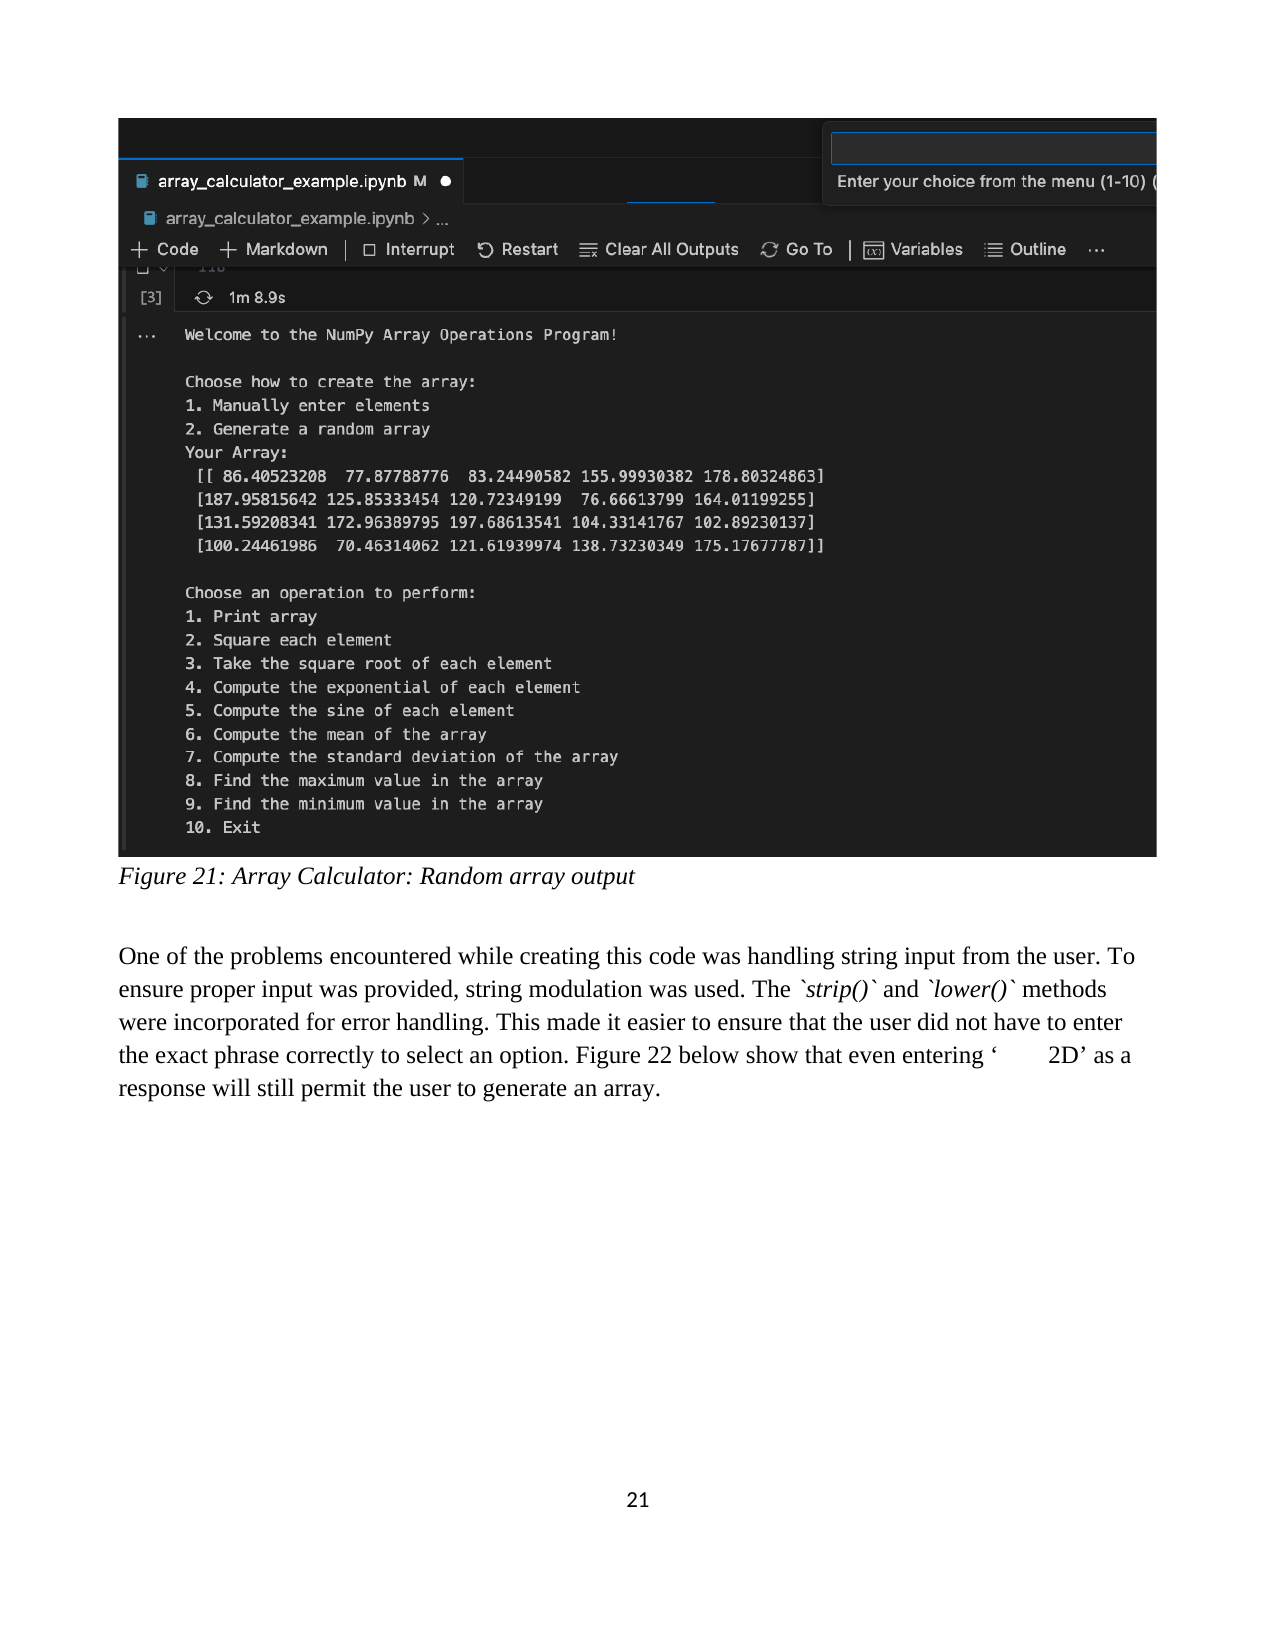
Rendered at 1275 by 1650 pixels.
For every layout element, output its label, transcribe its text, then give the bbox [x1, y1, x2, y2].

picture [118, 118, 1157, 857]
text One of the problems encountered while creating this code was handling string input from the user. To ensure proper input was provided, string modulation was used. The `strip()` and `lower()` methods were incorporated for error handling. This made it easier to ensure that the user did not have to enter the exact phrase correctly to select an option. Figure 22 below show that even entering ‘ 2D’ as a response will still permit the user to generate an array. [118, 941, 1157, 1102]
